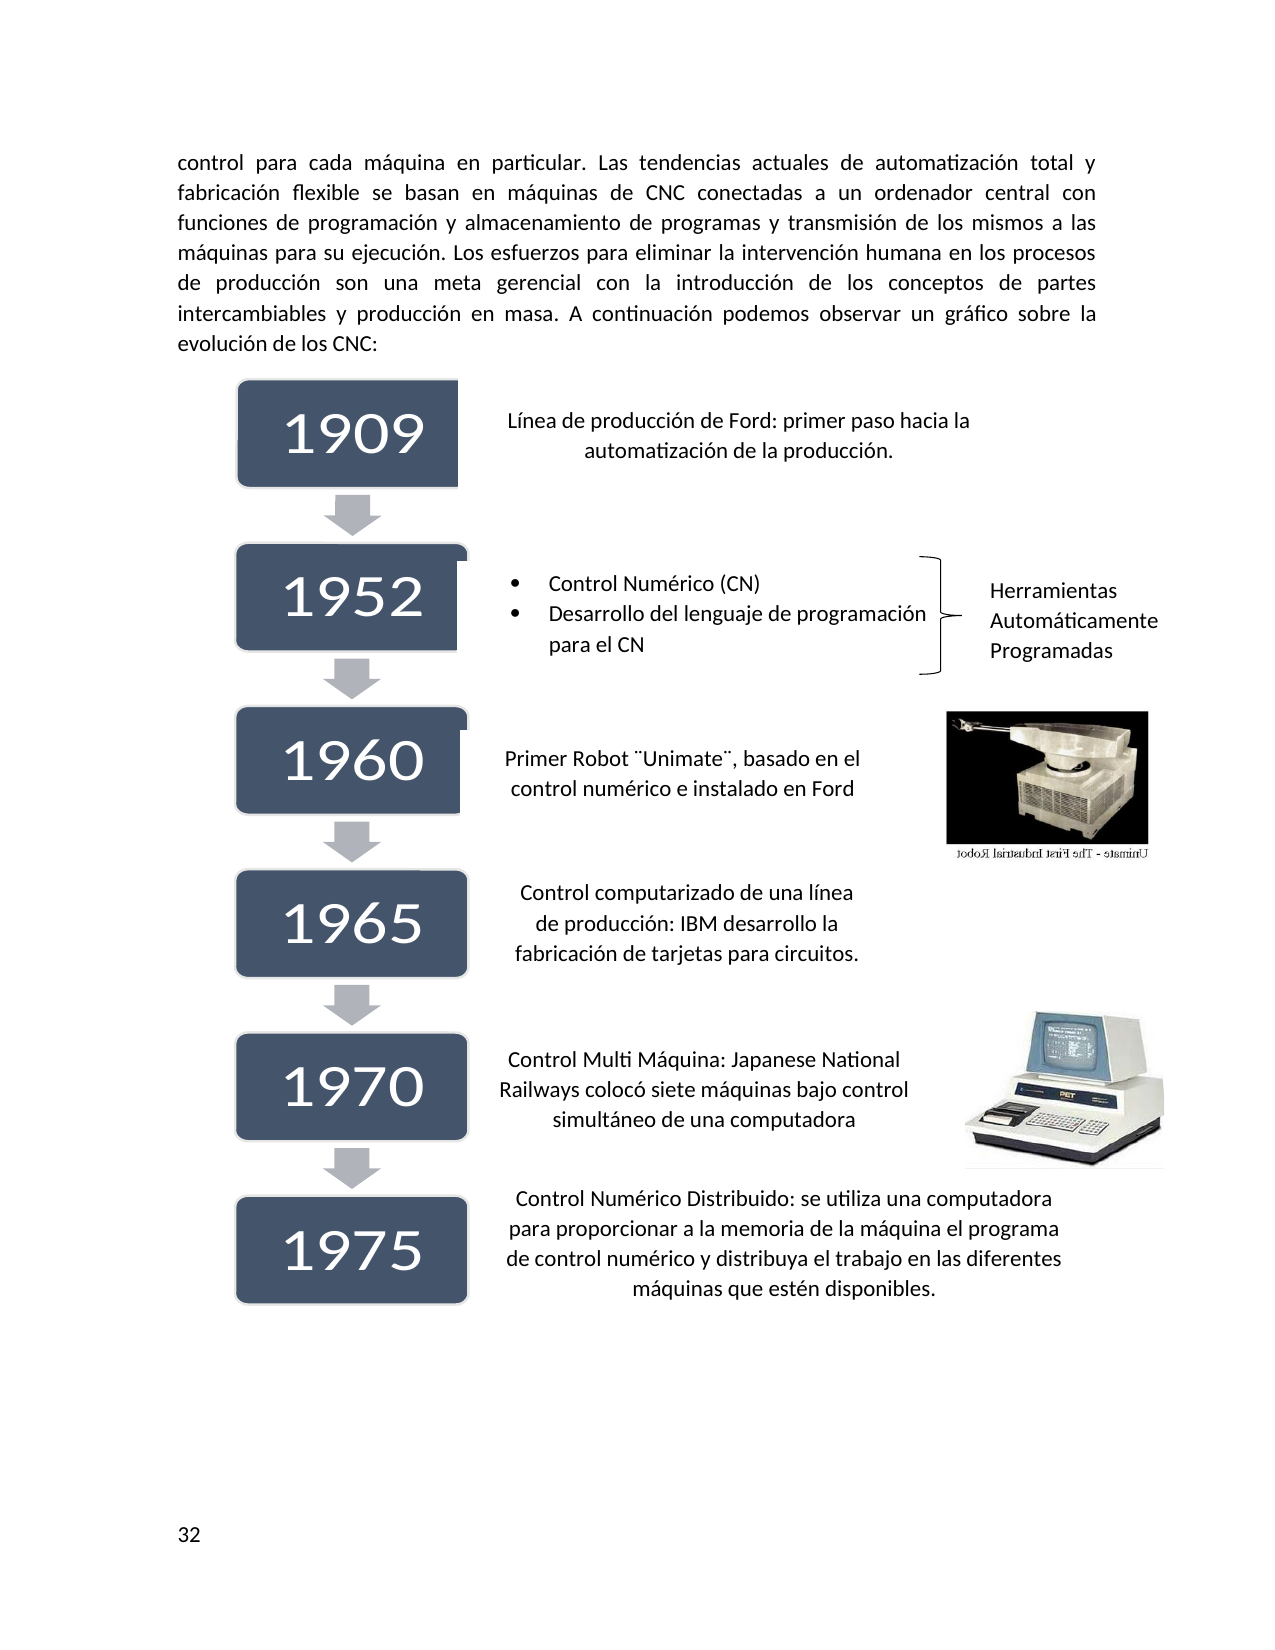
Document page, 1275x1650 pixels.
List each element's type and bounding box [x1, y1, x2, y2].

text [177, 148, 1098, 357]
